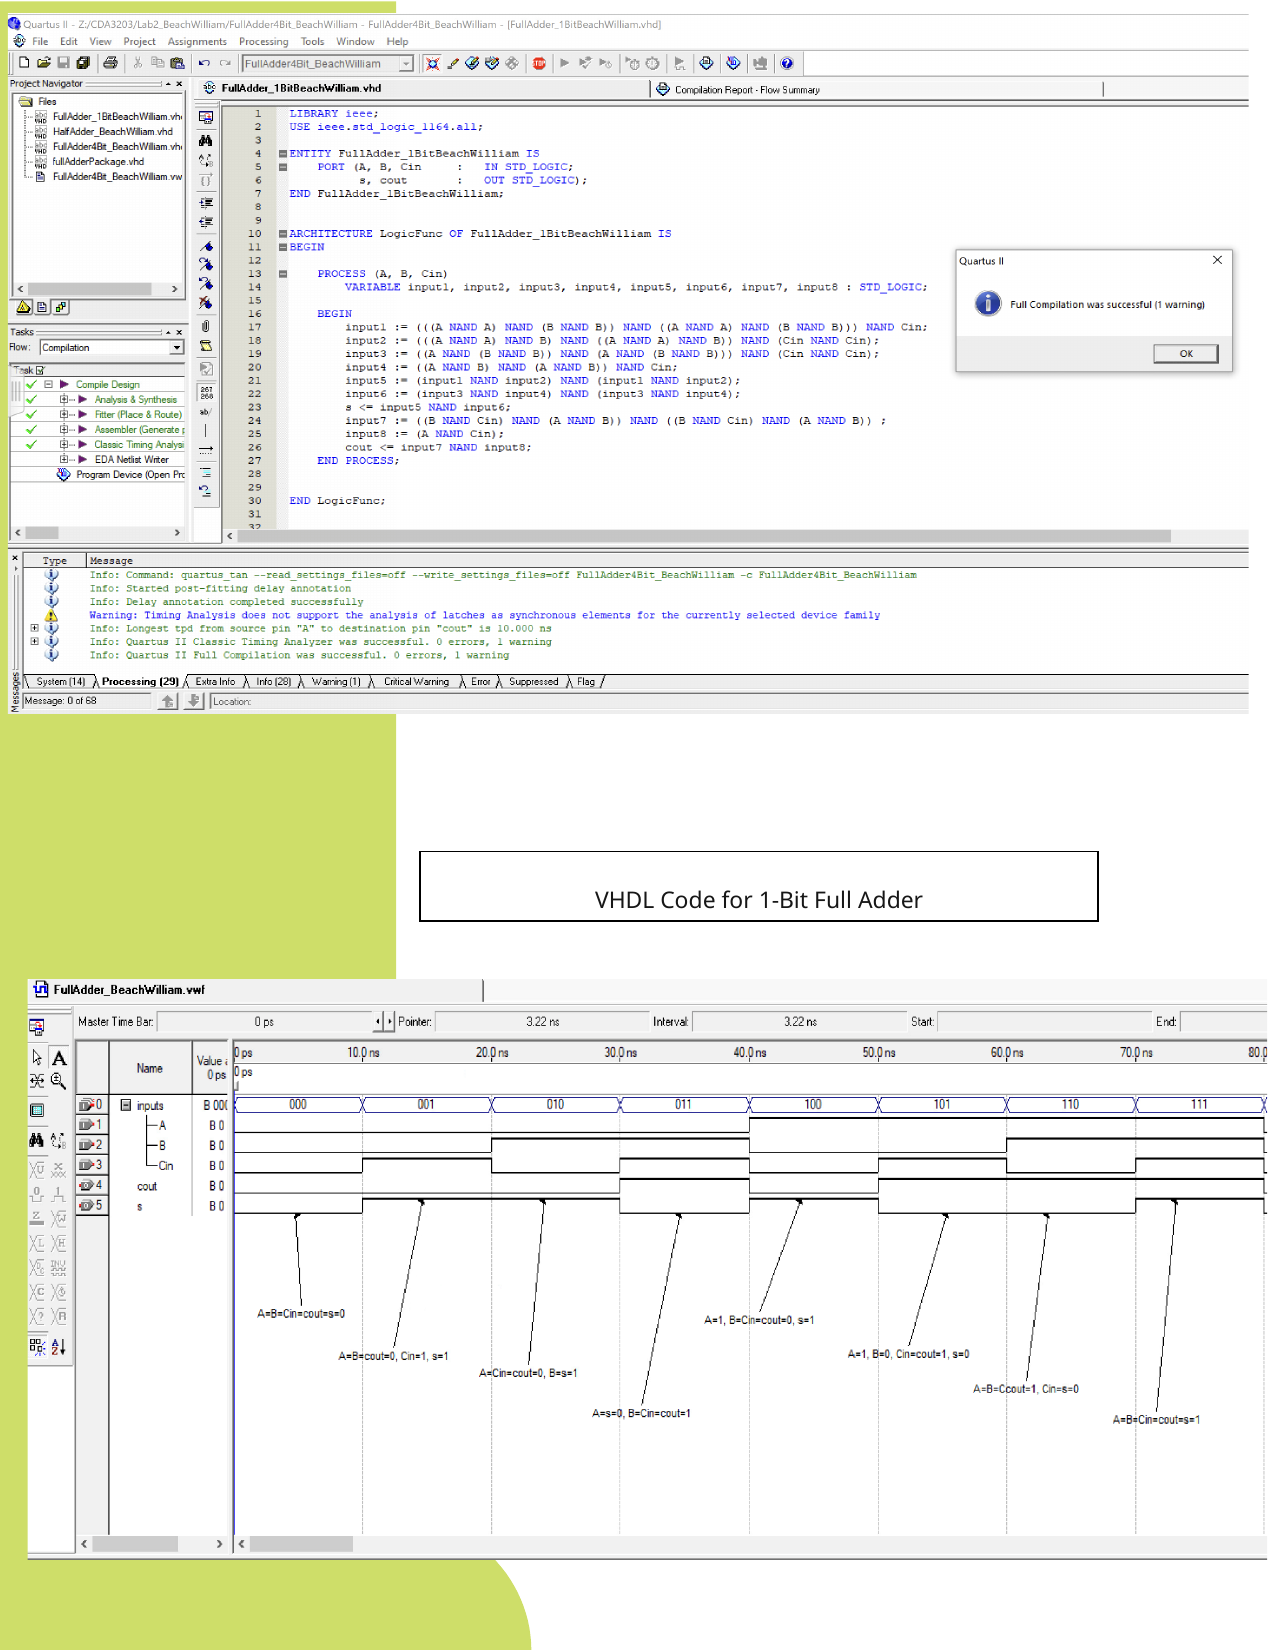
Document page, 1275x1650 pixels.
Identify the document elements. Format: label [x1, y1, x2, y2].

picture [27, 979, 1268, 1560]
picture [7, 13, 1249, 714]
